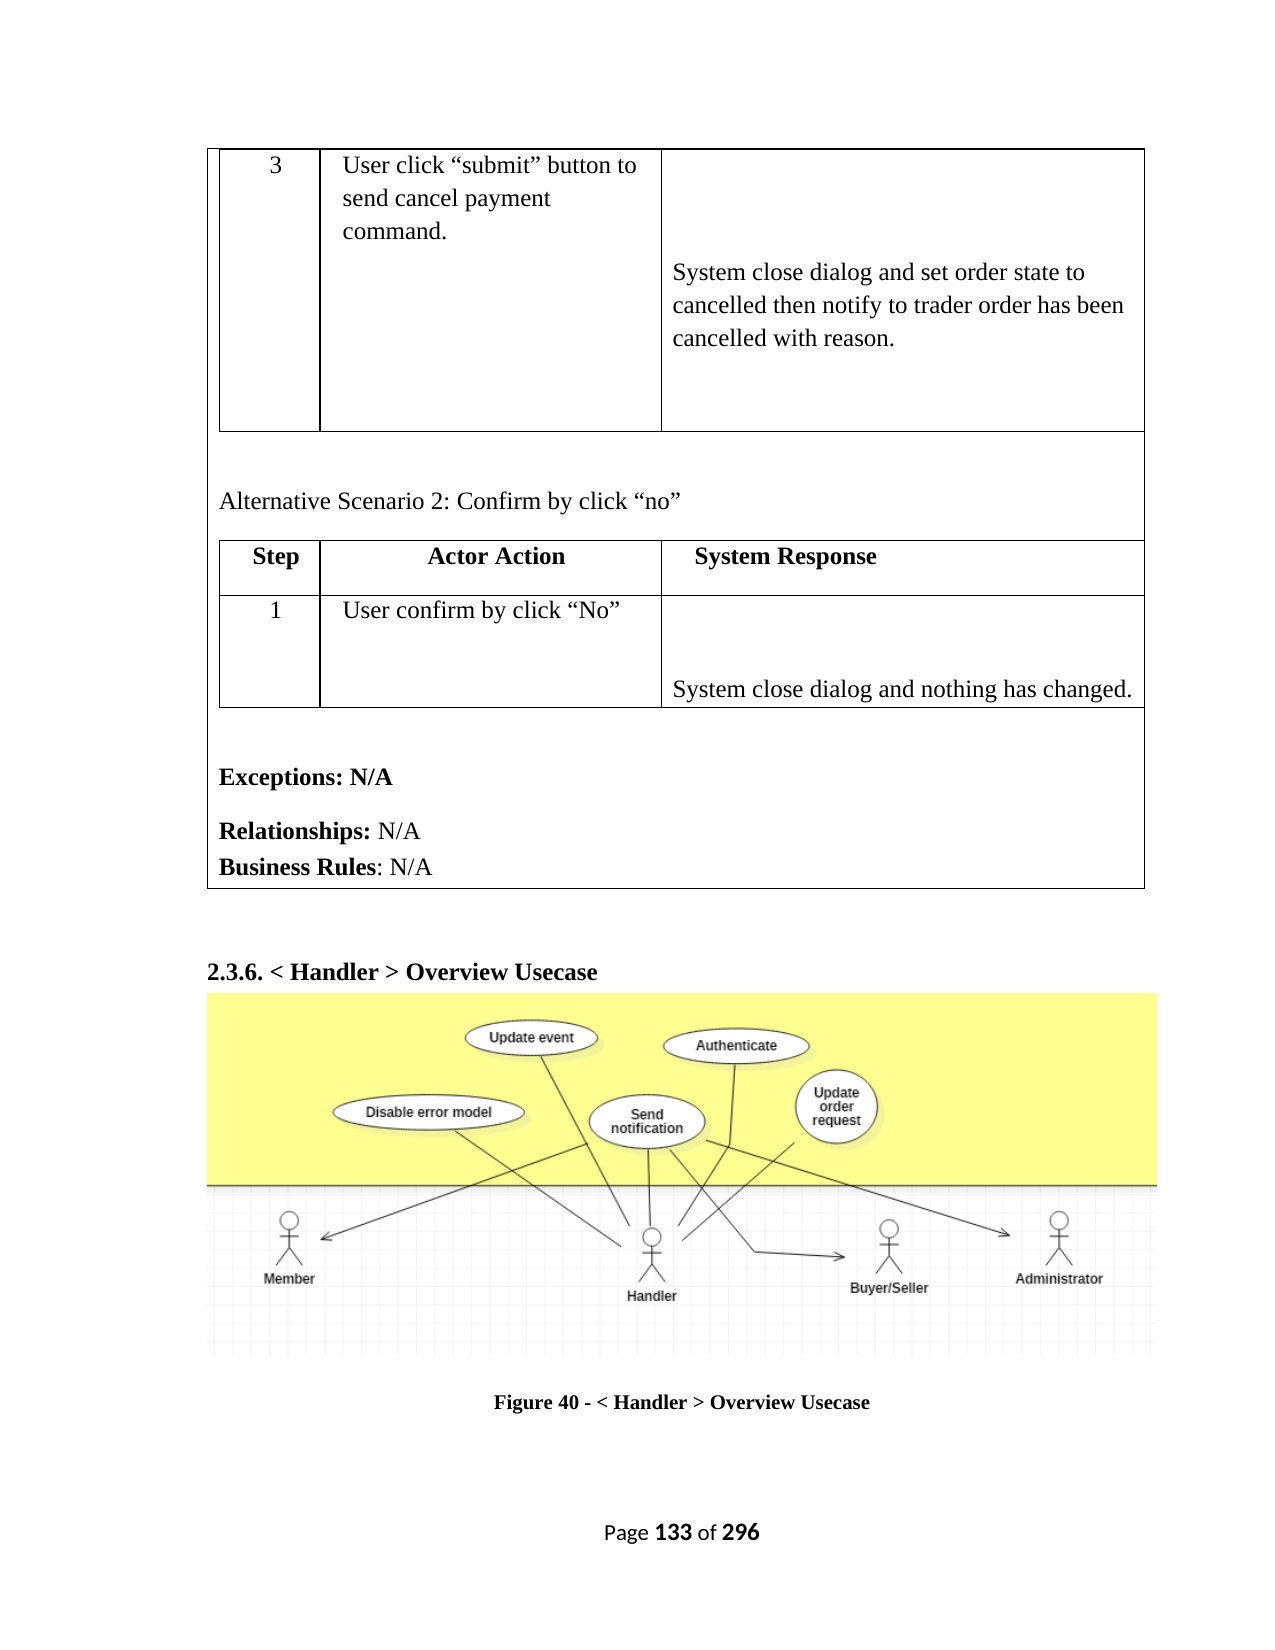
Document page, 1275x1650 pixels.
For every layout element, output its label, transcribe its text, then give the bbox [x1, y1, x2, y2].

subtitle 2.3.6. < Handler > Overview Usecase [207, 957, 1157, 986]
text Figure - < Handler > Overview Usecase [207, 1390, 1157, 1414]
picture [206, 993, 1157, 1355]
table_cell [208, 149, 1144, 888]
